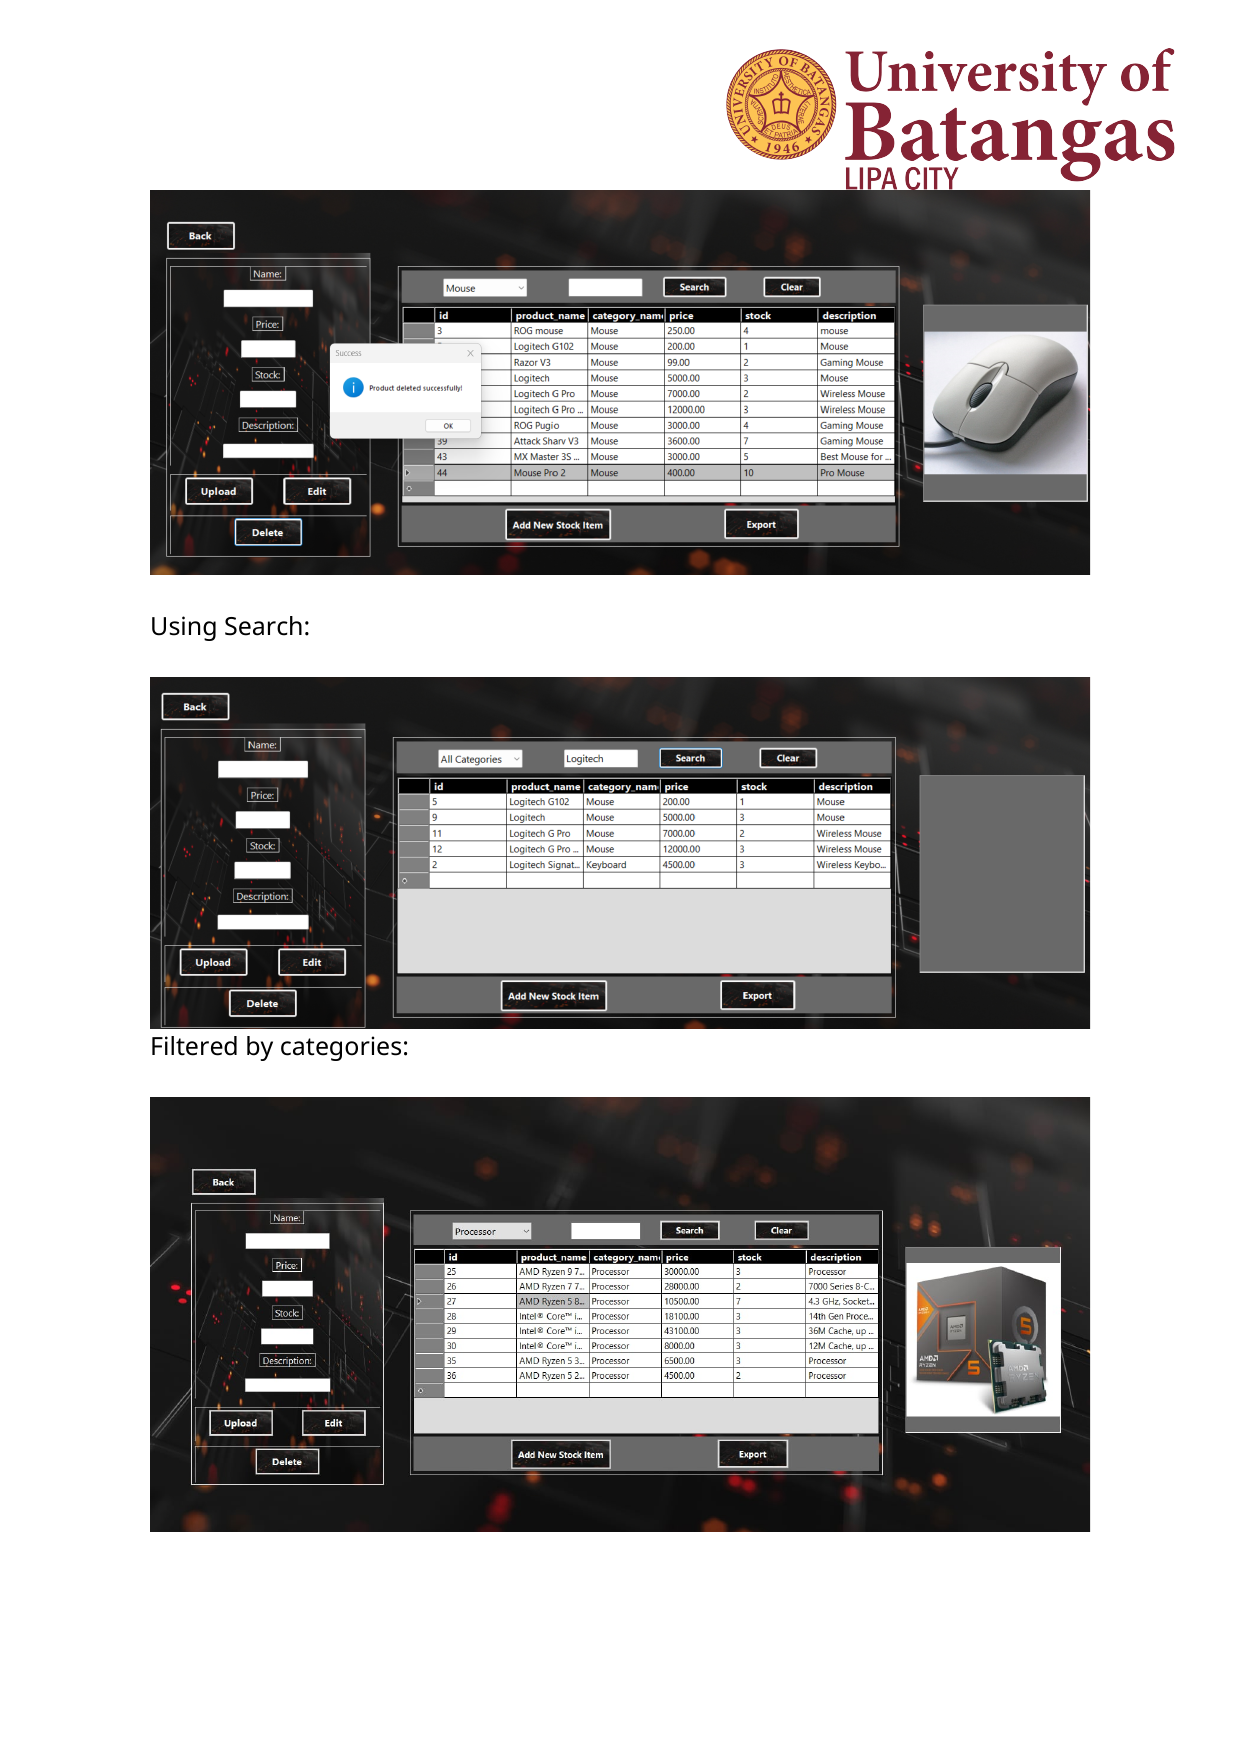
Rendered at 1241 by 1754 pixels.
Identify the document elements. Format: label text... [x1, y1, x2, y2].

picture [150, 1097, 1091, 1532]
text Using Search: [150, 609, 1090, 643]
text Filtered by categories: [150, 1029, 1090, 1063]
picture [150, 48, 1175, 575]
picture [150, 677, 1091, 1029]
